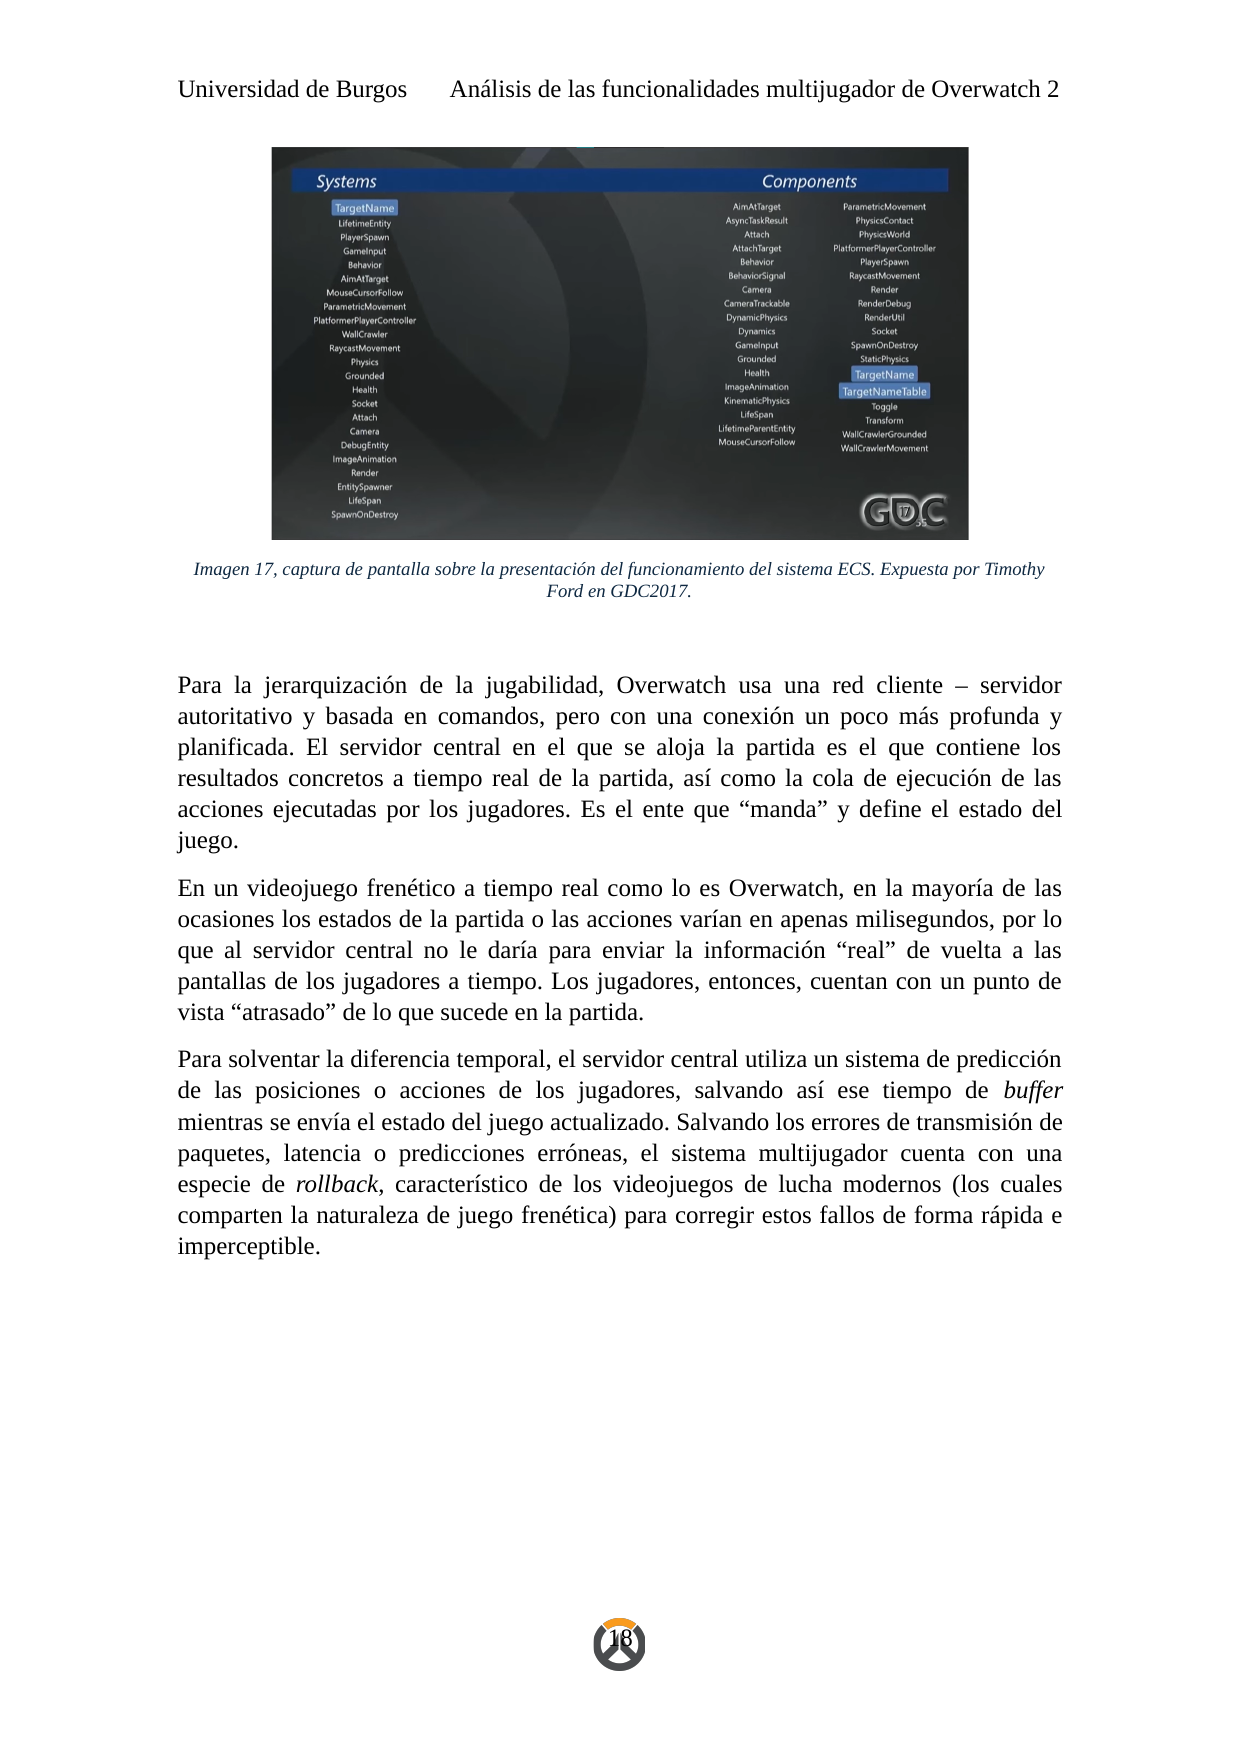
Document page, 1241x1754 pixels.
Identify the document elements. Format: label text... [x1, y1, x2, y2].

text Para solventar la diferencia temporal, el servidor central utiliza un sistema de predicción de las posiciones o acciones de los jugadores, salvando así ese tiempo de buffer mientras se envía el estado del juego actualizado. Salvando los errores de transmisión de paquetes, latencia o predicciones erróneas, el sistema multijugador cuenta con una especie de rollback, característico de los videojuegos de lucha modernos (los cuales comparten la naturaleza de juego frenética) para corregir estos fallos de forma rápida e imperceptible. [177, 1044, 1063, 1259]
picture [271, 147, 969, 540]
text En un videojuego frenético a tiempo real como lo es Overwatch, en la mayoría de las ocasiones los estados de la partida o las acciones varían en apenas milisegundos, por lo que al servidor central no le daría para enviar la información “real” de vuelta a las pantallas de los jugadores a tiempo. Los jugadores, entonces, cuentan con un punto de vista “atrasado” de lo que sucede en la partida. [177, 873, 1063, 1026]
picture [593, 1618, 645, 1671]
text Imagen 17, captura de pantalla sobre la presentación del funcionamiento del sistema ECS. Expuesta por Timothy Ford en GDC2017. [177, 558, 1063, 601]
text Para la jerarquización de la jugabilidad, Overwatch usa una red cliente – servidor autoritativo y basada en comandos, pero con una conexión un poco más profunda y planificada. El servidor central en el que se aloja la partida es el que contiene los resultados concretos a tiempo real de la partida, así como la cola de ejecución de las acciones ejecutadas por los jugadores. Es el ente que “manda” y define el estado del juego. [177, 670, 1063, 854]
